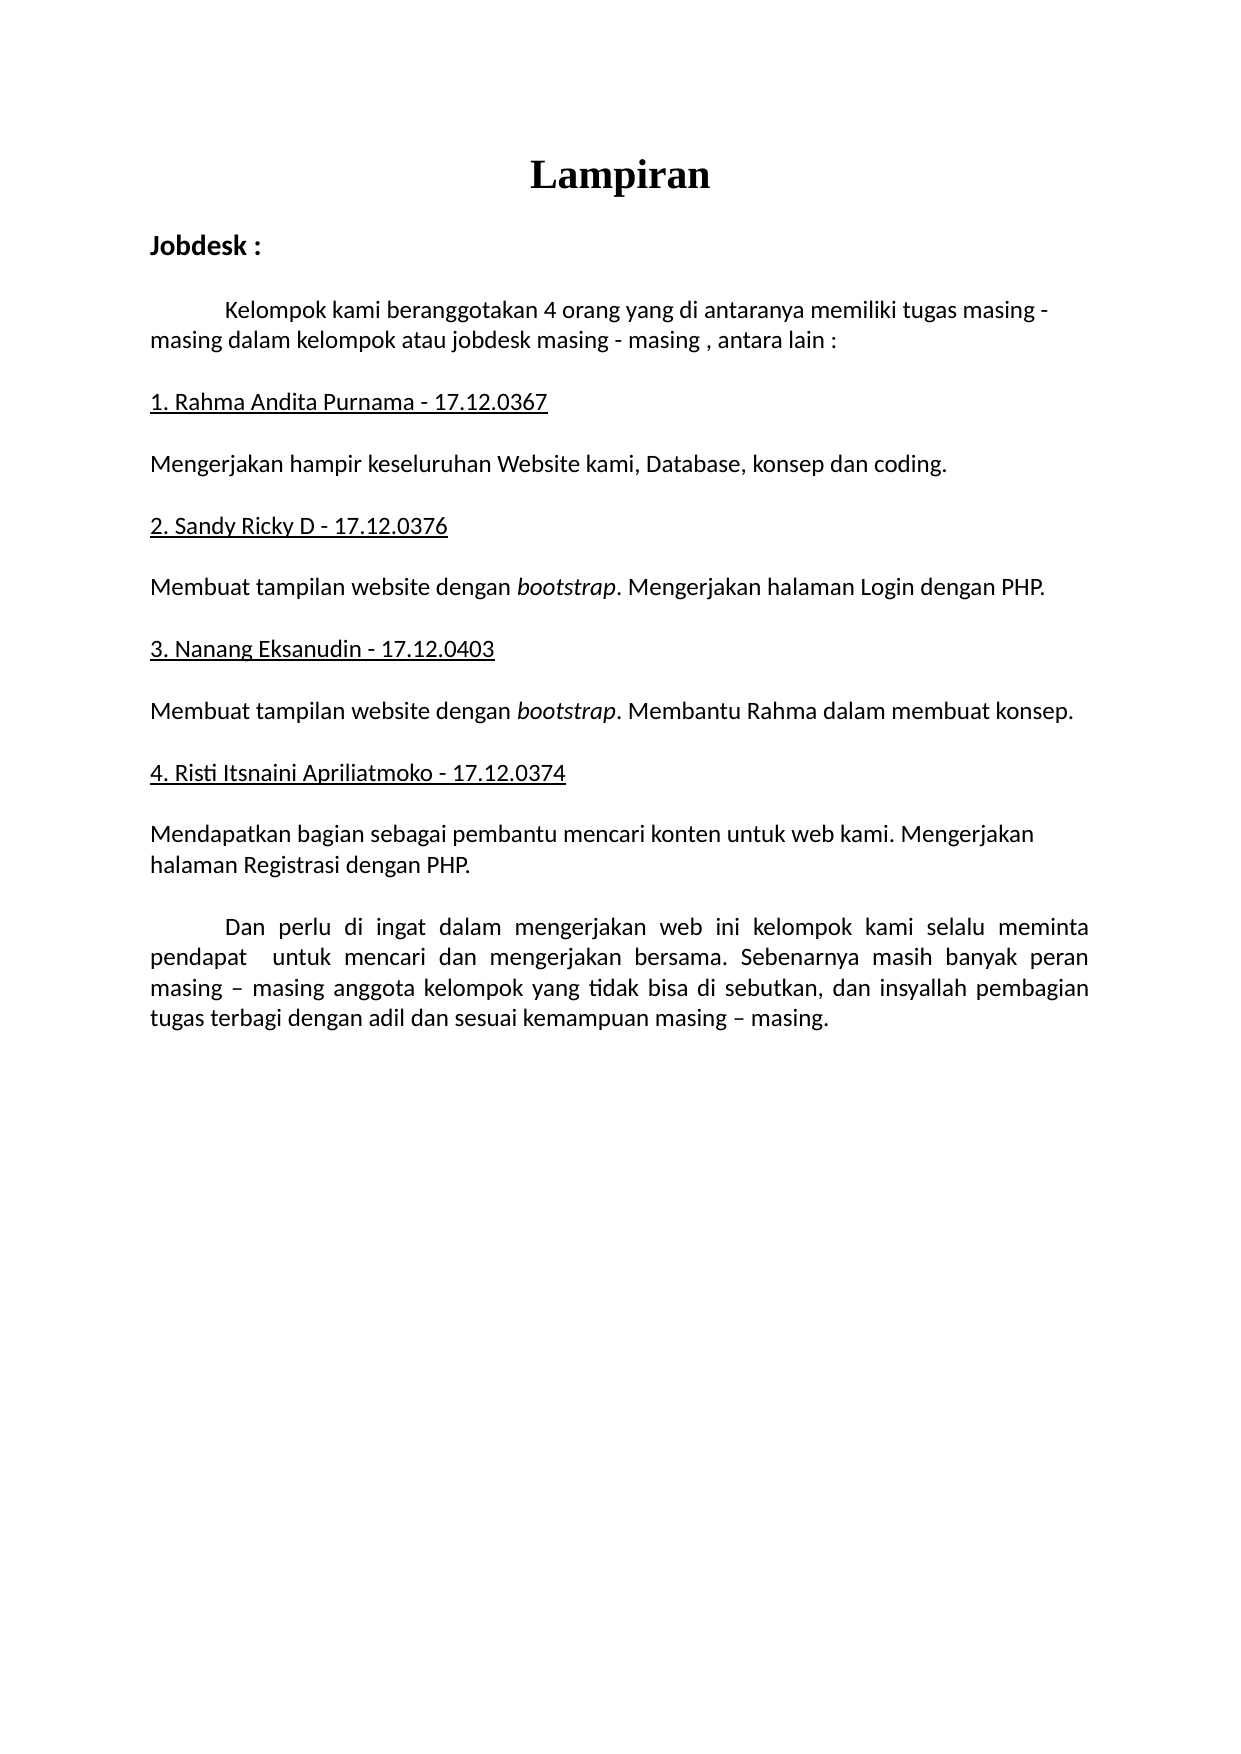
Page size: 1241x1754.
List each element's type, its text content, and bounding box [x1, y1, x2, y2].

subtitle 3. Nanang Eksanudin - 17.12.0403 [150, 633, 1090, 664]
subtitle Kelompok kami beranggotakan 4 orang yang di antaranya memiliki tugas masing - masing dalam kelompok atau jobdesk masing - masing , antara lain : [150, 294, 1090, 355]
subtitle 1. Rahma Andita Purnama - 17.12.0367 [150, 386, 1090, 417]
subtitle Membuat tampilan website dengan bootstrap. Membantu Rahma dalam membuat konsep. [150, 695, 1090, 726]
subtitle Mendapatkan bagian sebagai pembantu mencari konten untuk web kami. Mengerjakan halaman Registrasi dengan PHP. [150, 819, 1090, 880]
subtitle 2. Sandy Ricky D - 17.12.0376 [150, 510, 1090, 540]
subtitle Dan perlu di ingat dalam mengerjakan web ini kelompok kami selalu meminta pendapat untuk mencari dan mengerjakan bersama. Sebenarnya masih banyak peran masing – masing anggota kelompok yang tidak bisa di sebutkan, dan insyallah pembagian tugas terbagi dengan adil dan sesuai kemampuan masing – masing. [150, 911, 1090, 1033]
text Lampiran [150, 150, 1090, 198]
subtitle 4. Risti Itsnaini Apriliatmoko - 17.12.0374 [150, 757, 1090, 787]
subtitle Jobdesk : [150, 227, 1090, 263]
subtitle Mengerjakan hampir keseluruhan Website kami, Database, konsep dan coding. [150, 448, 1090, 478]
subtitle Membuat tampilan website dengan bootstrap. Mengerjakan halaman Login dengan PHP. [150, 572, 1090, 602]
